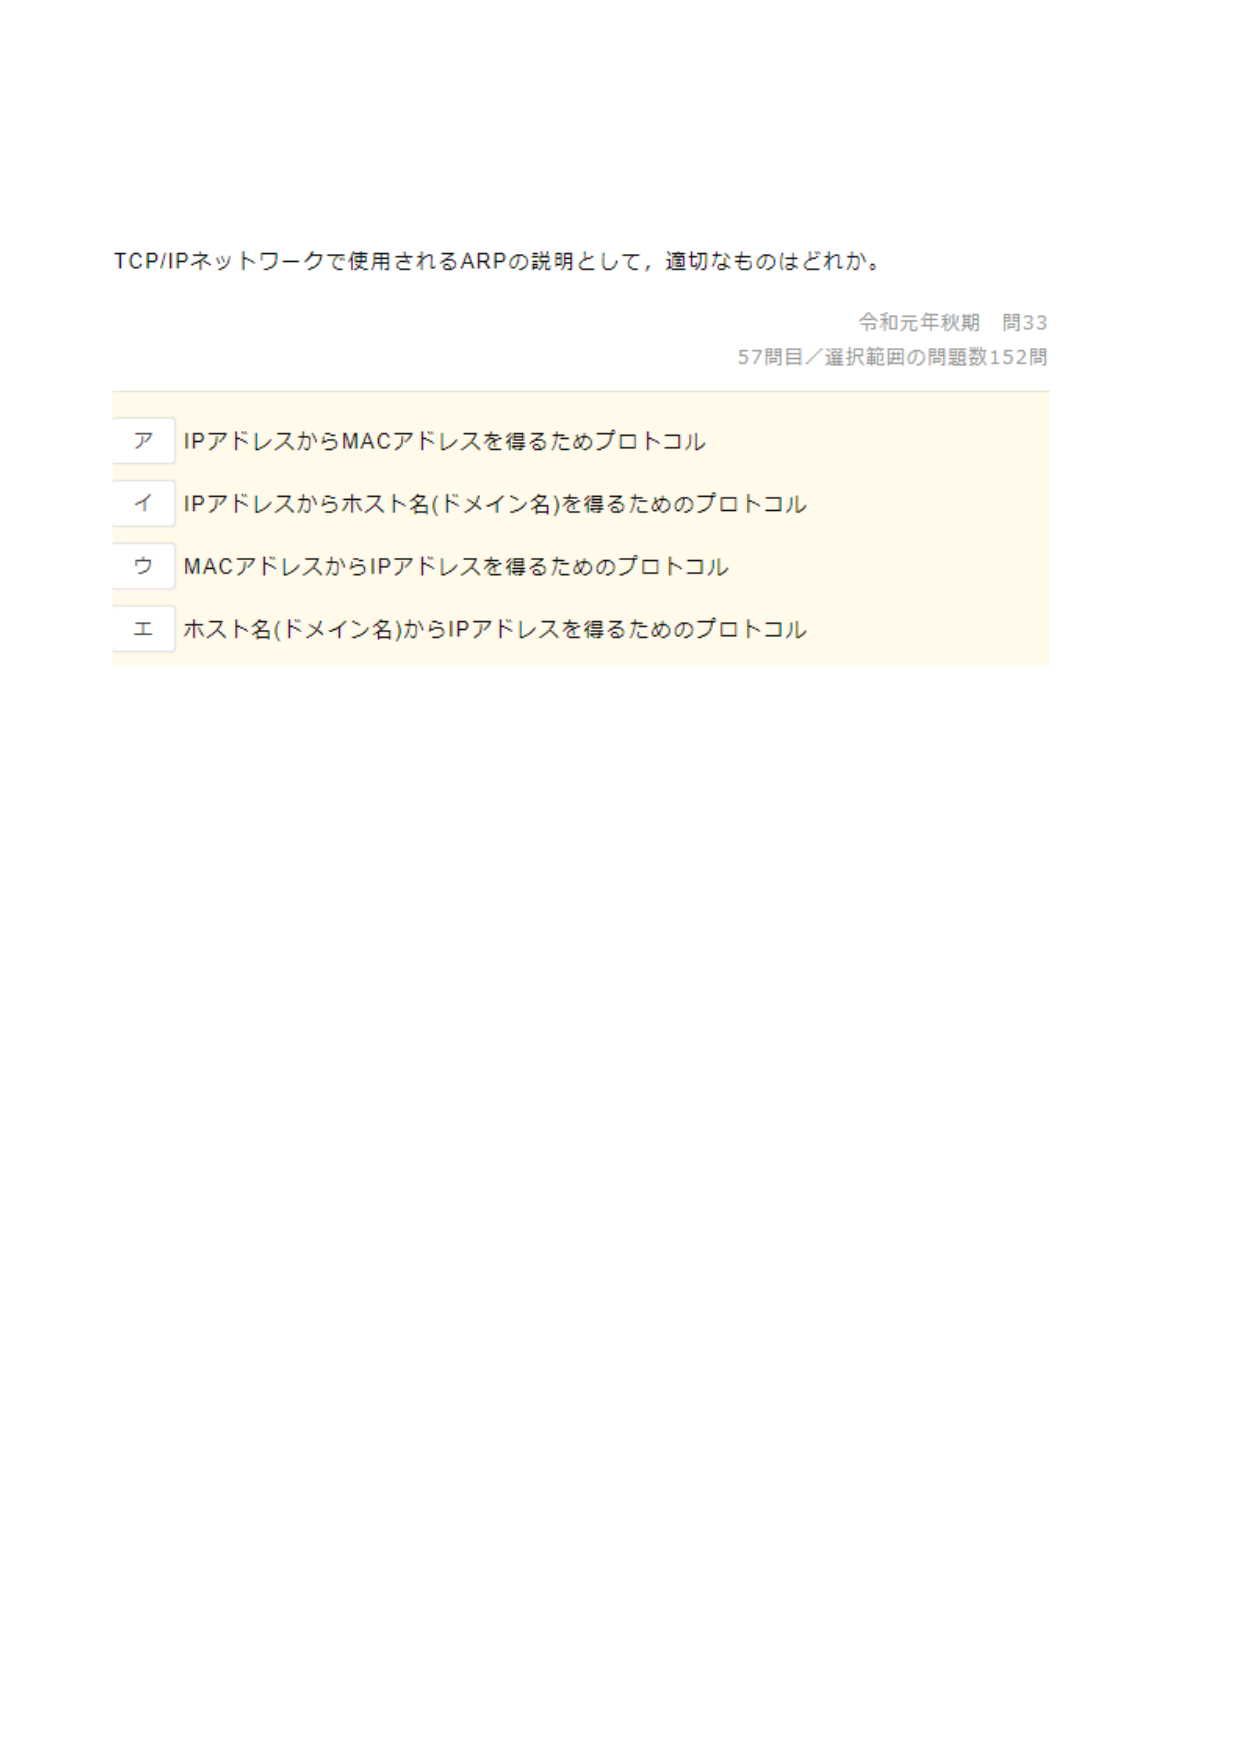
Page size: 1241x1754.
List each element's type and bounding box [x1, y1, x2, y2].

picture [112, 239, 1050, 665]
